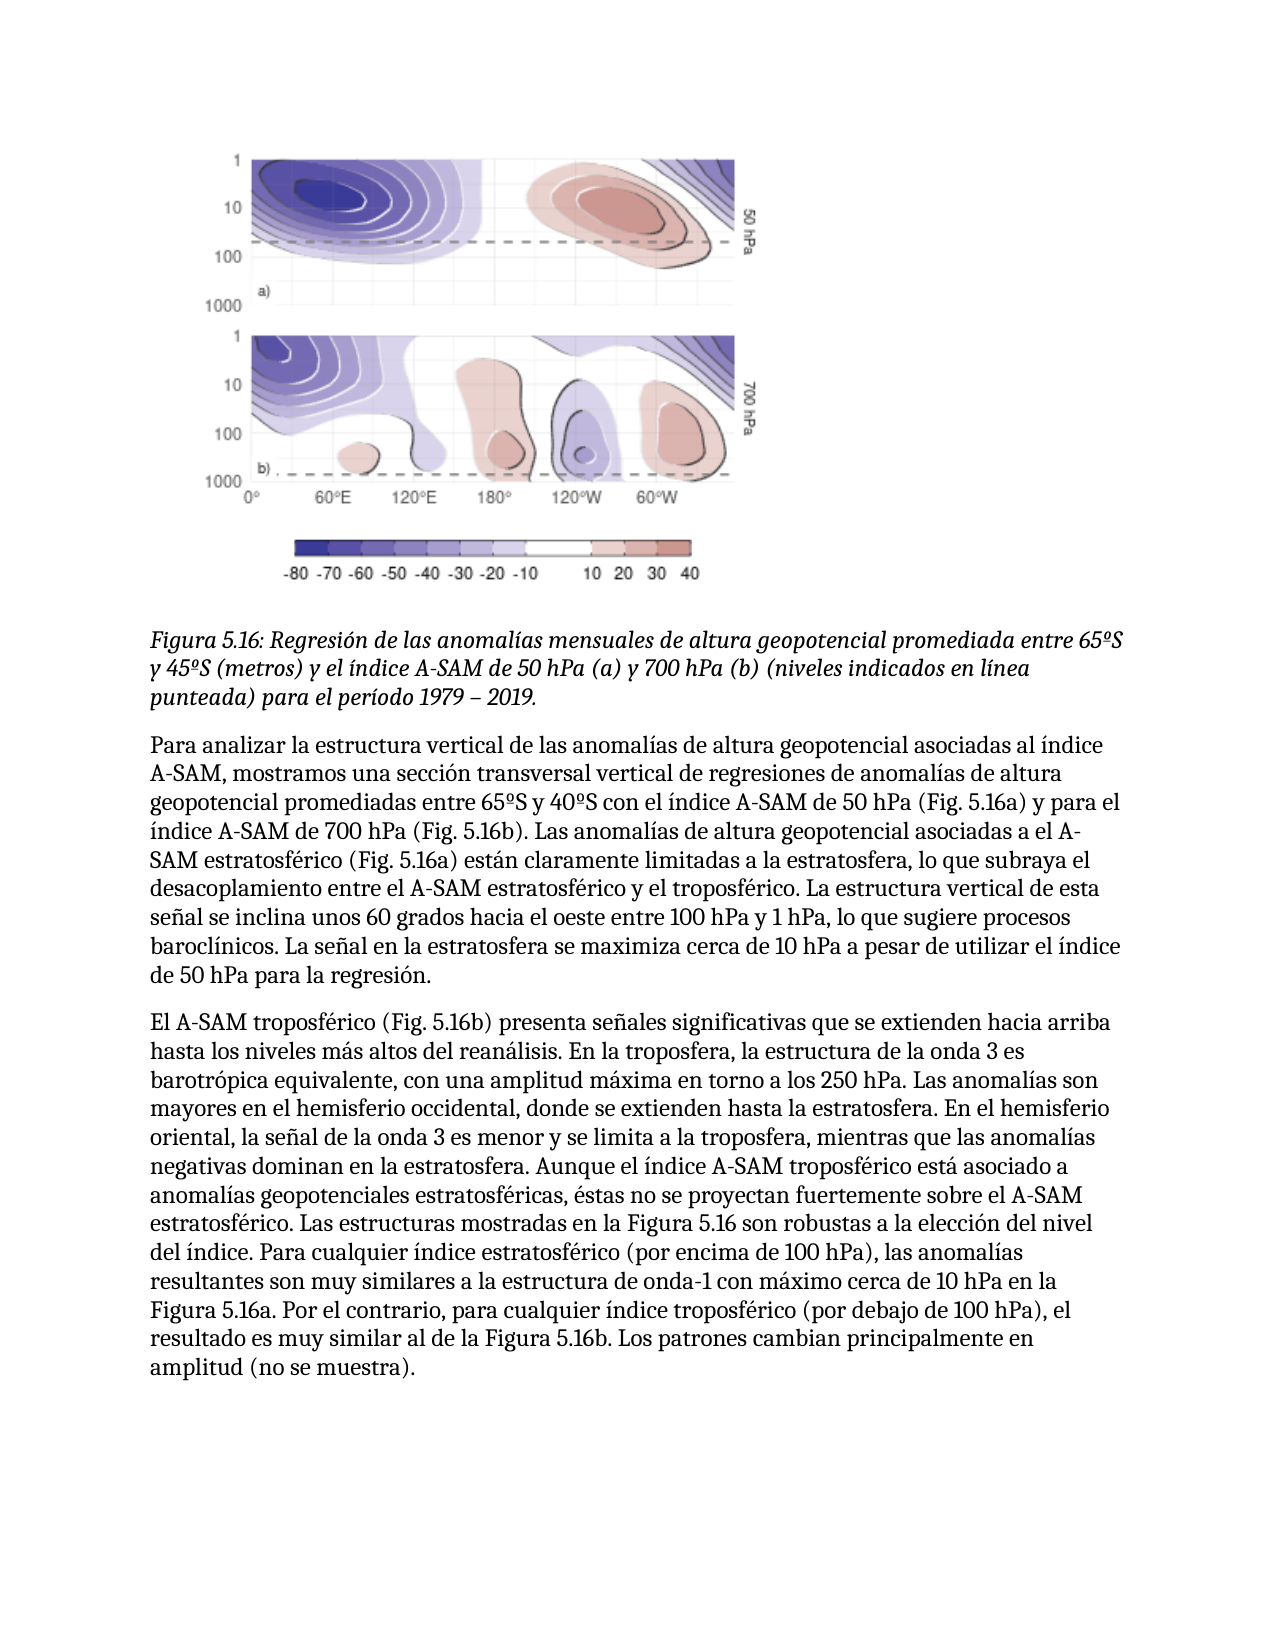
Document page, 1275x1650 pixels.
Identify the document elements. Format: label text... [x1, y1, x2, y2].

text El A-SAM troposférico (Fig. 5.16b) presenta señales significativas que se extienden hacia arriba hasta los niveles más altos del reanálisis. En la troposfera, la estructura de la onda 3 es barotrópica equivalente, con una amplitud máxima en torno a los 250 hPa. Las anomalías son mayores en el hemisferio occidental, donde se extienden hasta la estratosfera. En el hemisferio oriental, la señal de la onda 3 es menor y se limita a la troposfera, mientras que las anomalías negativas dominan en la estratosfera. Aunque el índice A-SAM troposférico está asociado a anomalías geopotenciales estratosféricas, éstas no se proyectan fuertemente sobre el A-SAM estratosférico. Las estructuras mostradas en la Figura 5.16 son robustas a la elección del nivel del índice. Para cualquier índice estratosférico (por encima de 100 hPa), las anomalías resultantes son muy similares a la estructura de onda-1 con máximo cerca de 10 hPa en la Figura 5.16a. Por el contrario, para cualquier índice troposférico (por debajo de 100 hPa), el resultado es muy similar al de la Figura 5.16b. Los patrones cambian principalmente en amplitud (no se muestra). [150, 1008, 1125, 1382]
picture [168, 150, 776, 605]
text Para analizar la estructura vertical de las anomalías de altura geopotencial asociadas al índice A-SAM, mostramos una sección transversal vertical de regresiones de anomalías de altura geopotencial promediadas entre 65ºS y 40ºS con el índice A-SAM de 50 hPa (Fig. 5.16a) y para el índice A-SAM de 700 hPa (Fig. 5.16b). Las anomalías de altura geopotencial asociadas a el A-SAM estratosférico (Fig. 5.16a) están claramente limitadas a la estratosfera, lo que subraya el desacoplamiento entre el A-SAM estratosférico y el troposférico. La estructura vertical de esta señal se inclina unos 60 grados hacia el oeste entre 100 hPa y 1 hPa, lo que sugiere procesos baroclínicos. La señal en la estratosfera se maximiza cerca de 10 hPa a pesar de utilizar el índice de 50 hPa para la regresión. [150, 731, 1125, 989]
text Figura 5.16: Regresión de las anomalías mensuales de altura geopotencial promediada entre 65ºS y 45ºS (metros) y el índice A-SAM de 50 hPa (a) y 700 hPa (b) (niveles indicados en línea punteada) para el período 1979 – 2019. [150, 626, 1125, 712]
